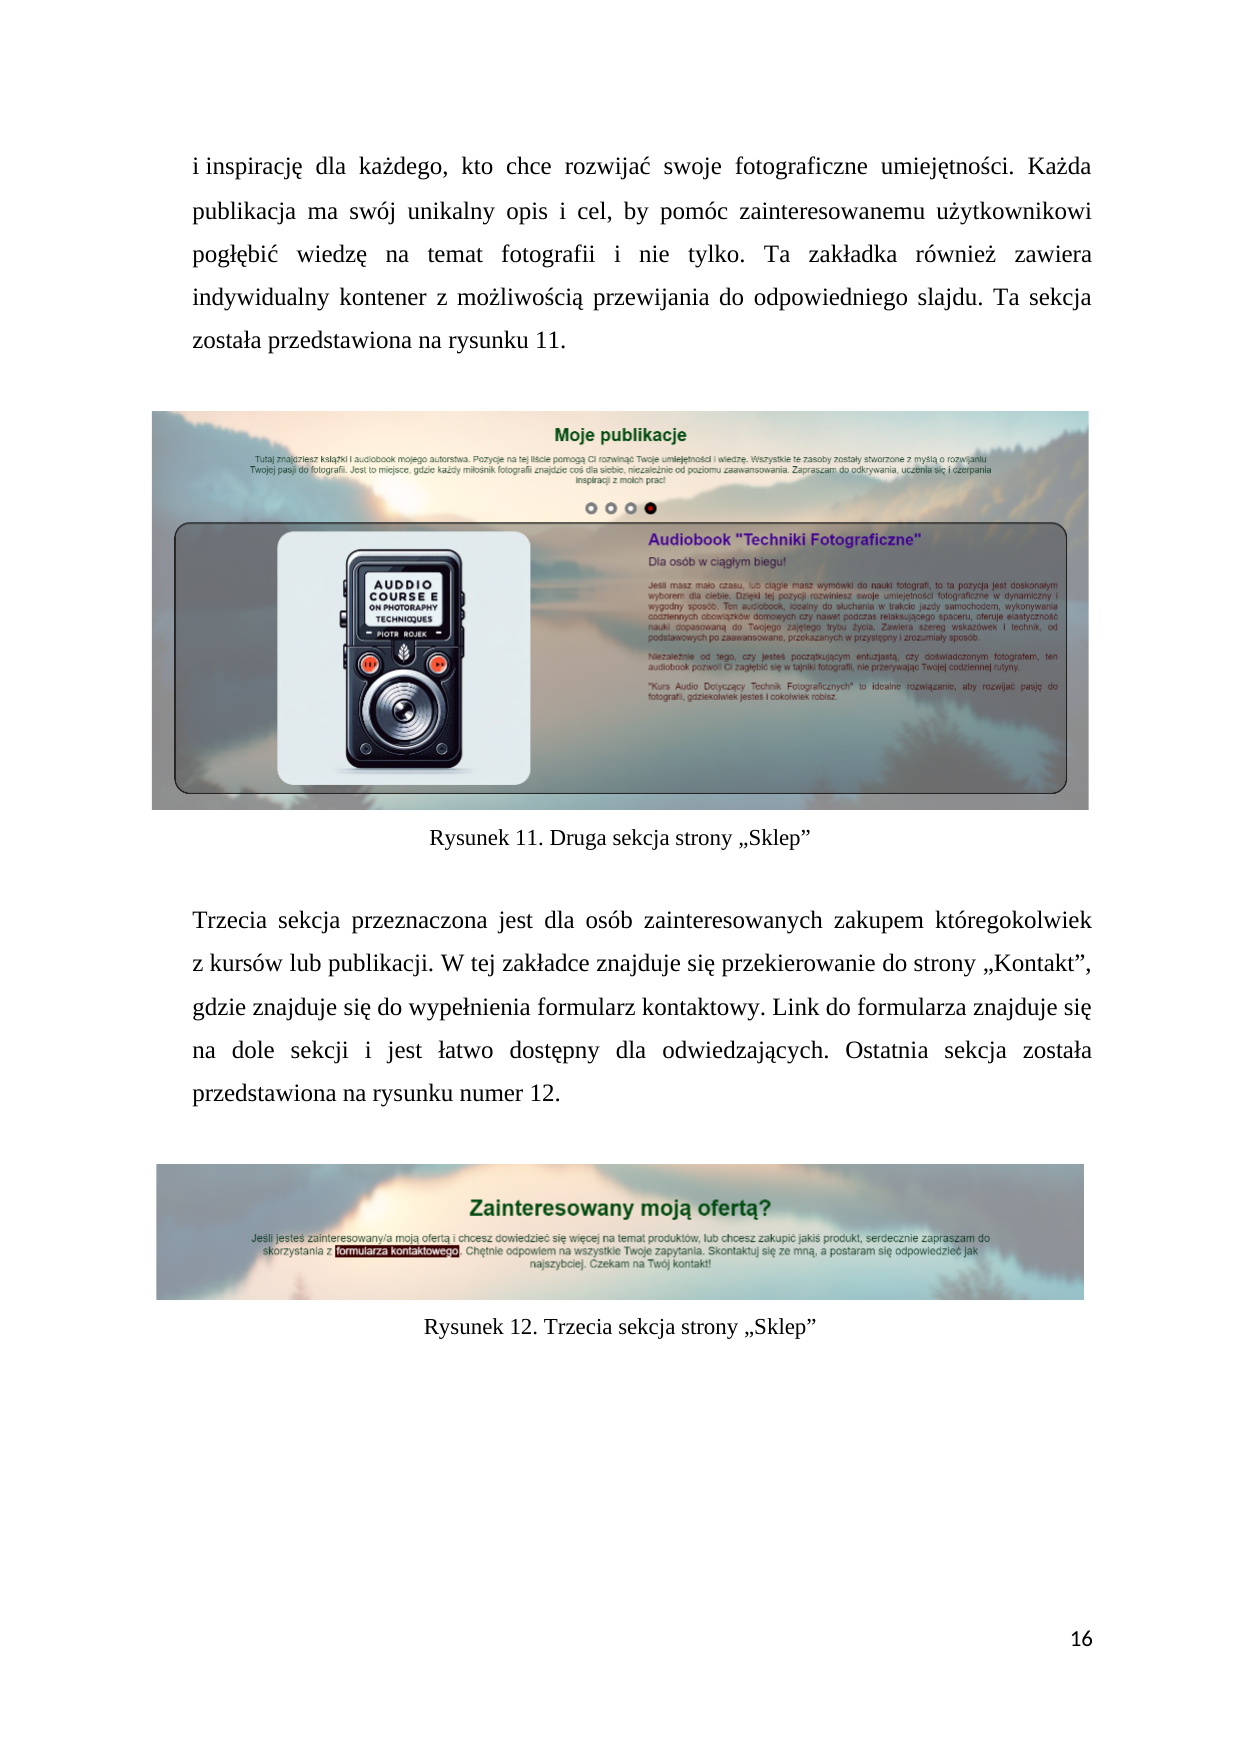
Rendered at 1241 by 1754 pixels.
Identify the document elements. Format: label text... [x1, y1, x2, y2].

text Rysunek 12. Trzecia sekcja strony „Sklep” [148, 1313, 1093, 1339]
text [192, 148, 1093, 354]
picture [156, 1164, 1084, 1300]
picture [151, 411, 1089, 810]
text Rysunek 11. Druga sekcja strony „Sklep” [148, 824, 1093, 850]
text Trzecia sekcja przeznaczona jest dla osób zainteresowanych zakupem któregokolwiek z kursów lub publikacji. W tej zakładce znajduje się przekierowanie do strony „Kontakt”, gdzie znajduje się do wypełnienia formularz kontaktowy. Link do formularza znajduje się na dole sekcji i jest łatwo dostępny dla odwiedzających. Ostatnia sekcja została przedstawiona na rysunku numer 12. [192, 905, 1093, 1107]
